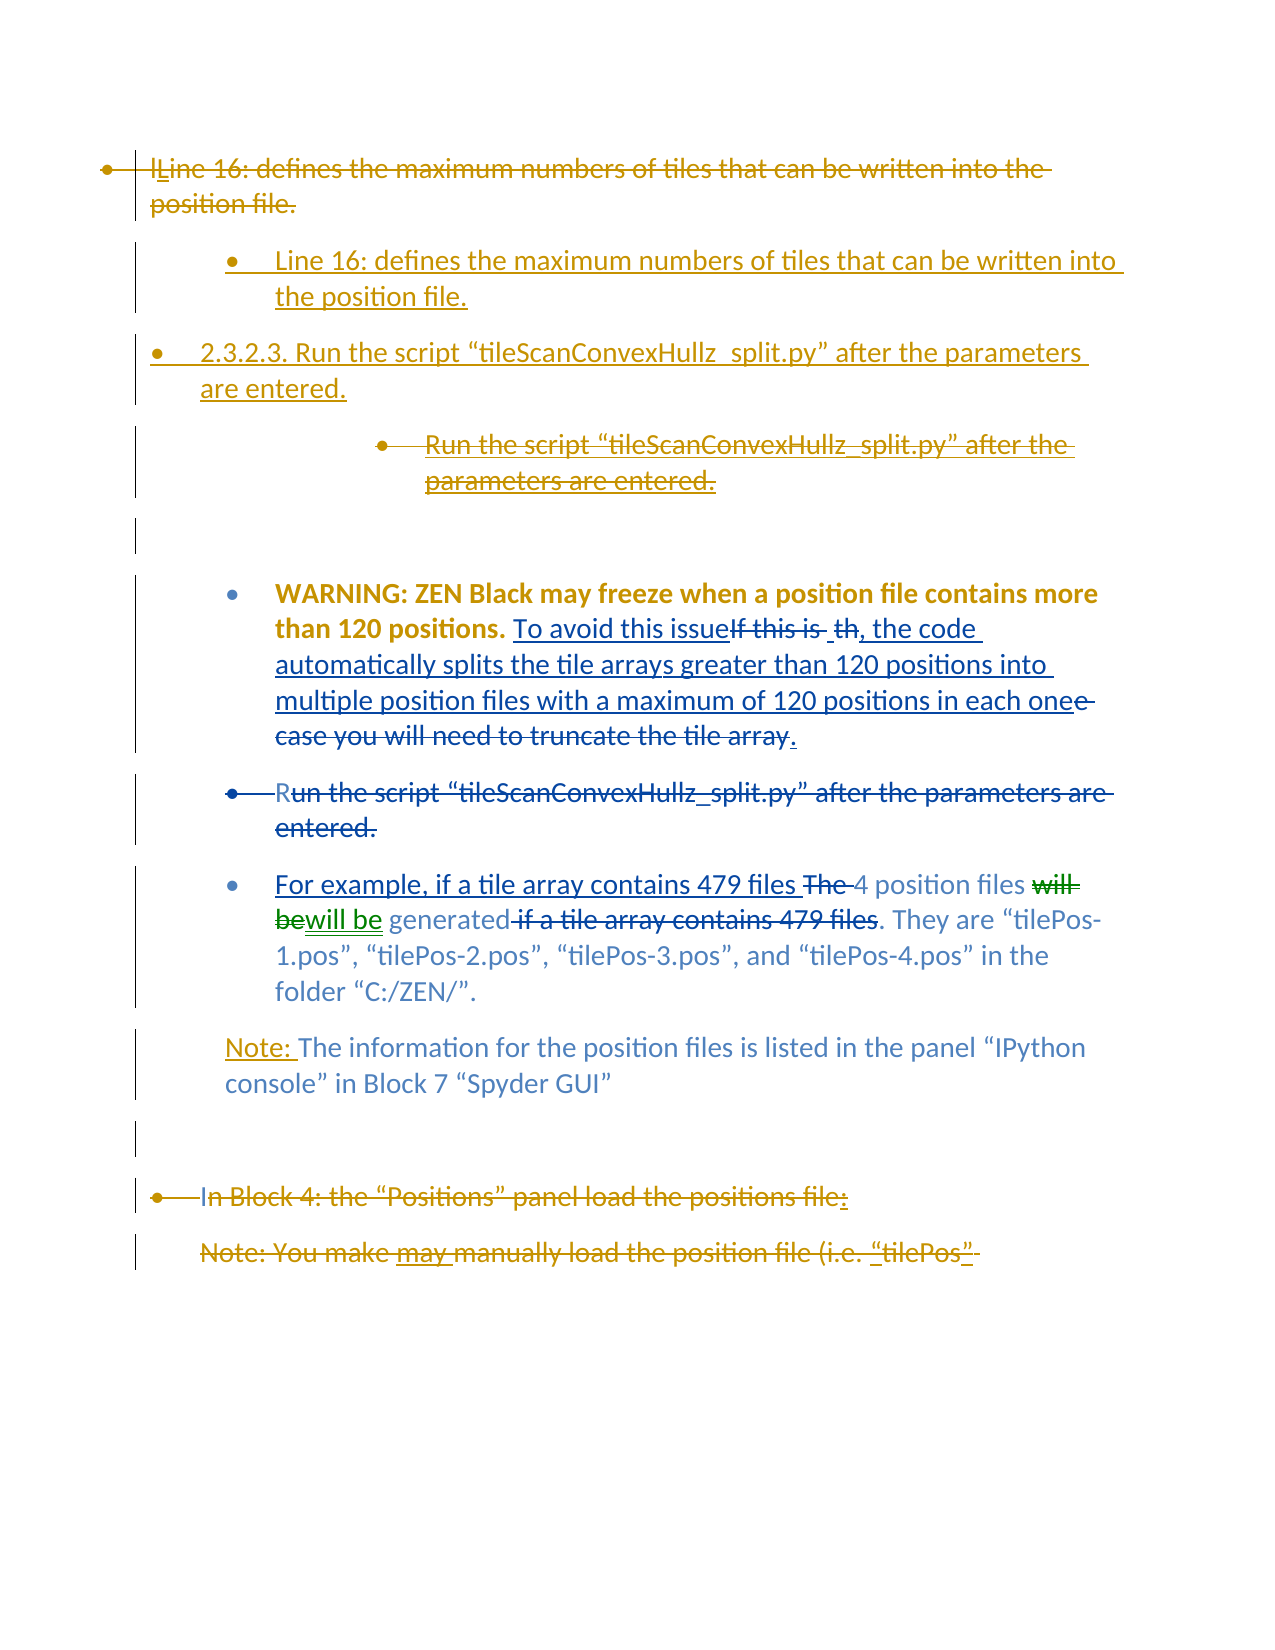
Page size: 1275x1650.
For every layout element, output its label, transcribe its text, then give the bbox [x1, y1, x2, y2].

subtitle The information for the position files is listed in the panel “IPython console” in Block 7 “Spyder GUI” [225, 1029, 1125, 1100]
subtitle 4 position files generated. They are “tilePos-1.pos”, “tilePos-2.pos”, “tilePos-3.pos”, and “tilePos-4.pos” in the folder “C:/ZEN/”. [225, 866, 1125, 1008]
subtitle WARNING: ZEN Black may freeze when a position file contains more than 120 positions. [225, 575, 1125, 753]
